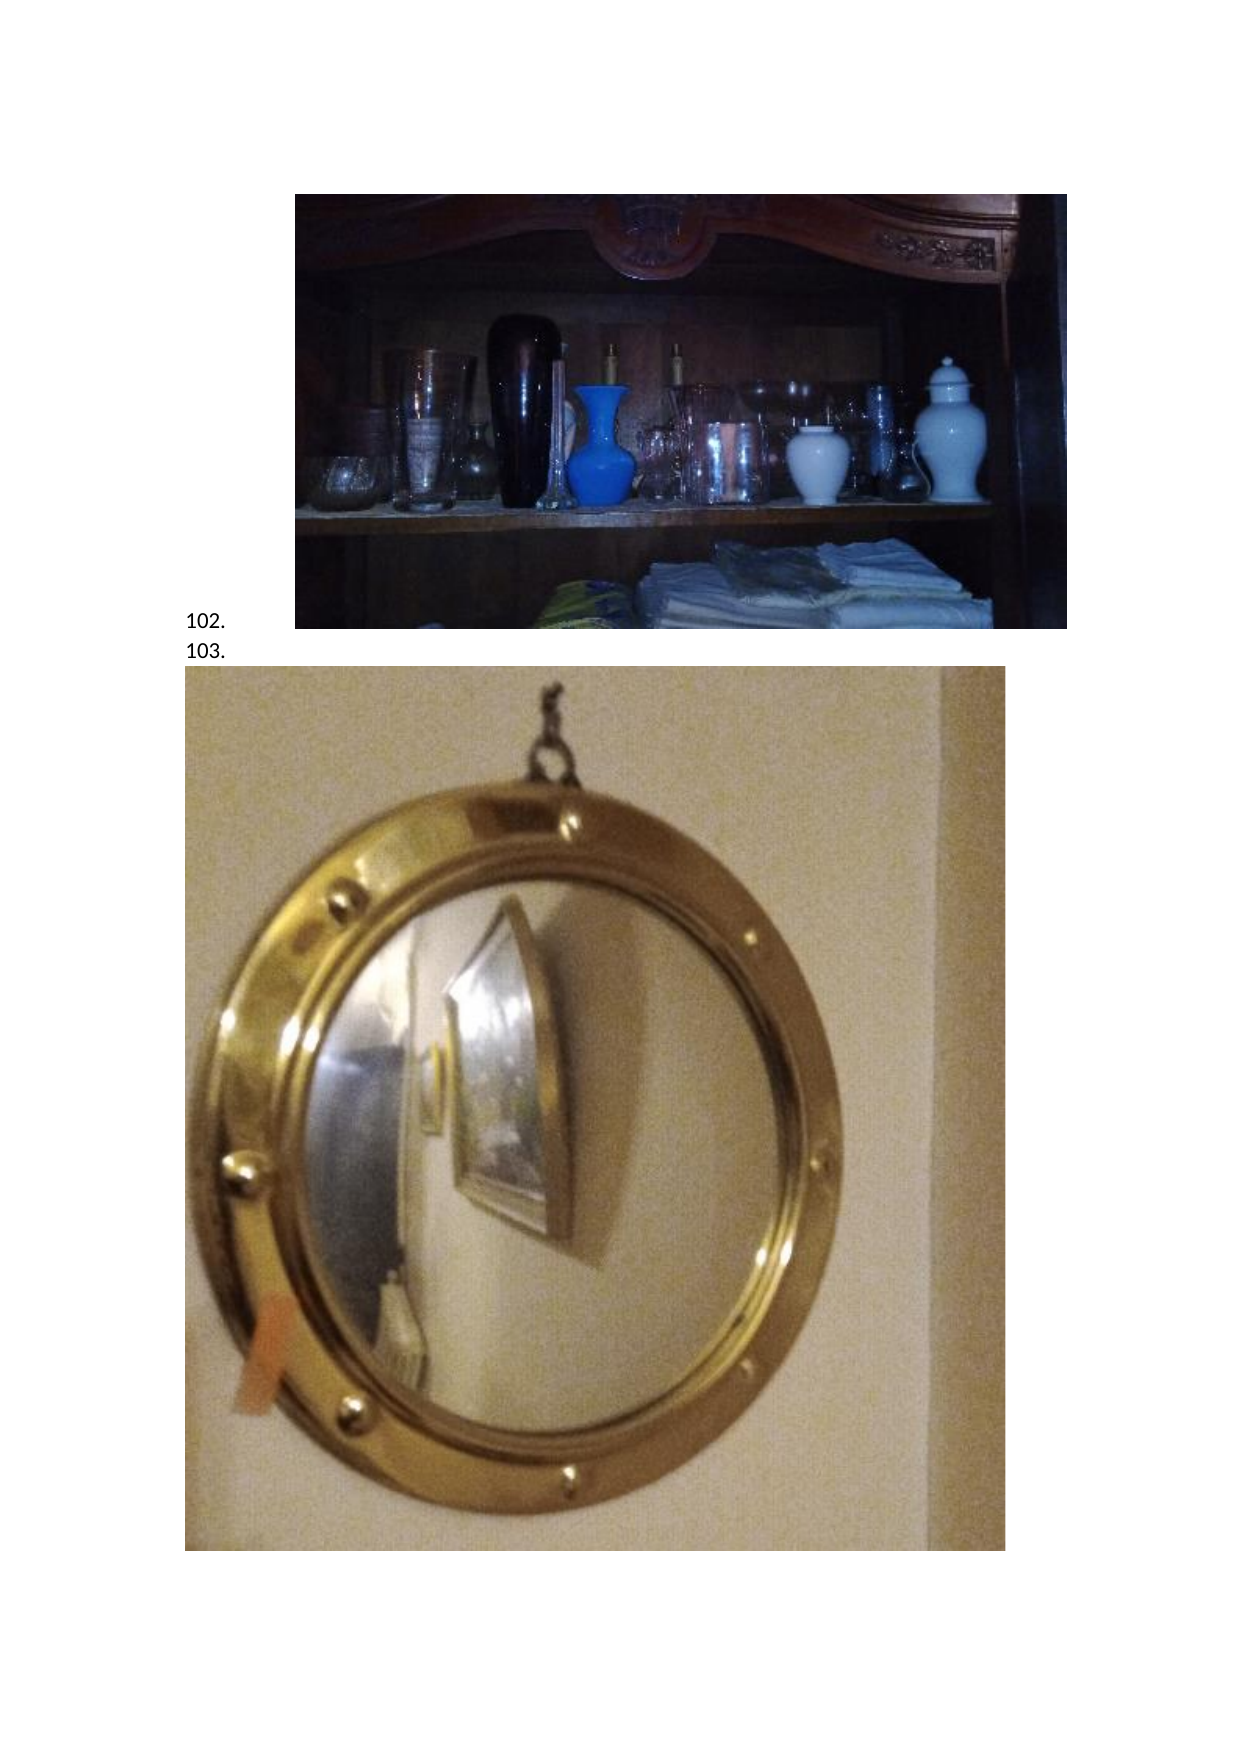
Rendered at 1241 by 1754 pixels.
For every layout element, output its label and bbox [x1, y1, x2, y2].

picture [295, 194, 1067, 629]
picture [185, 666, 1006, 1551]
